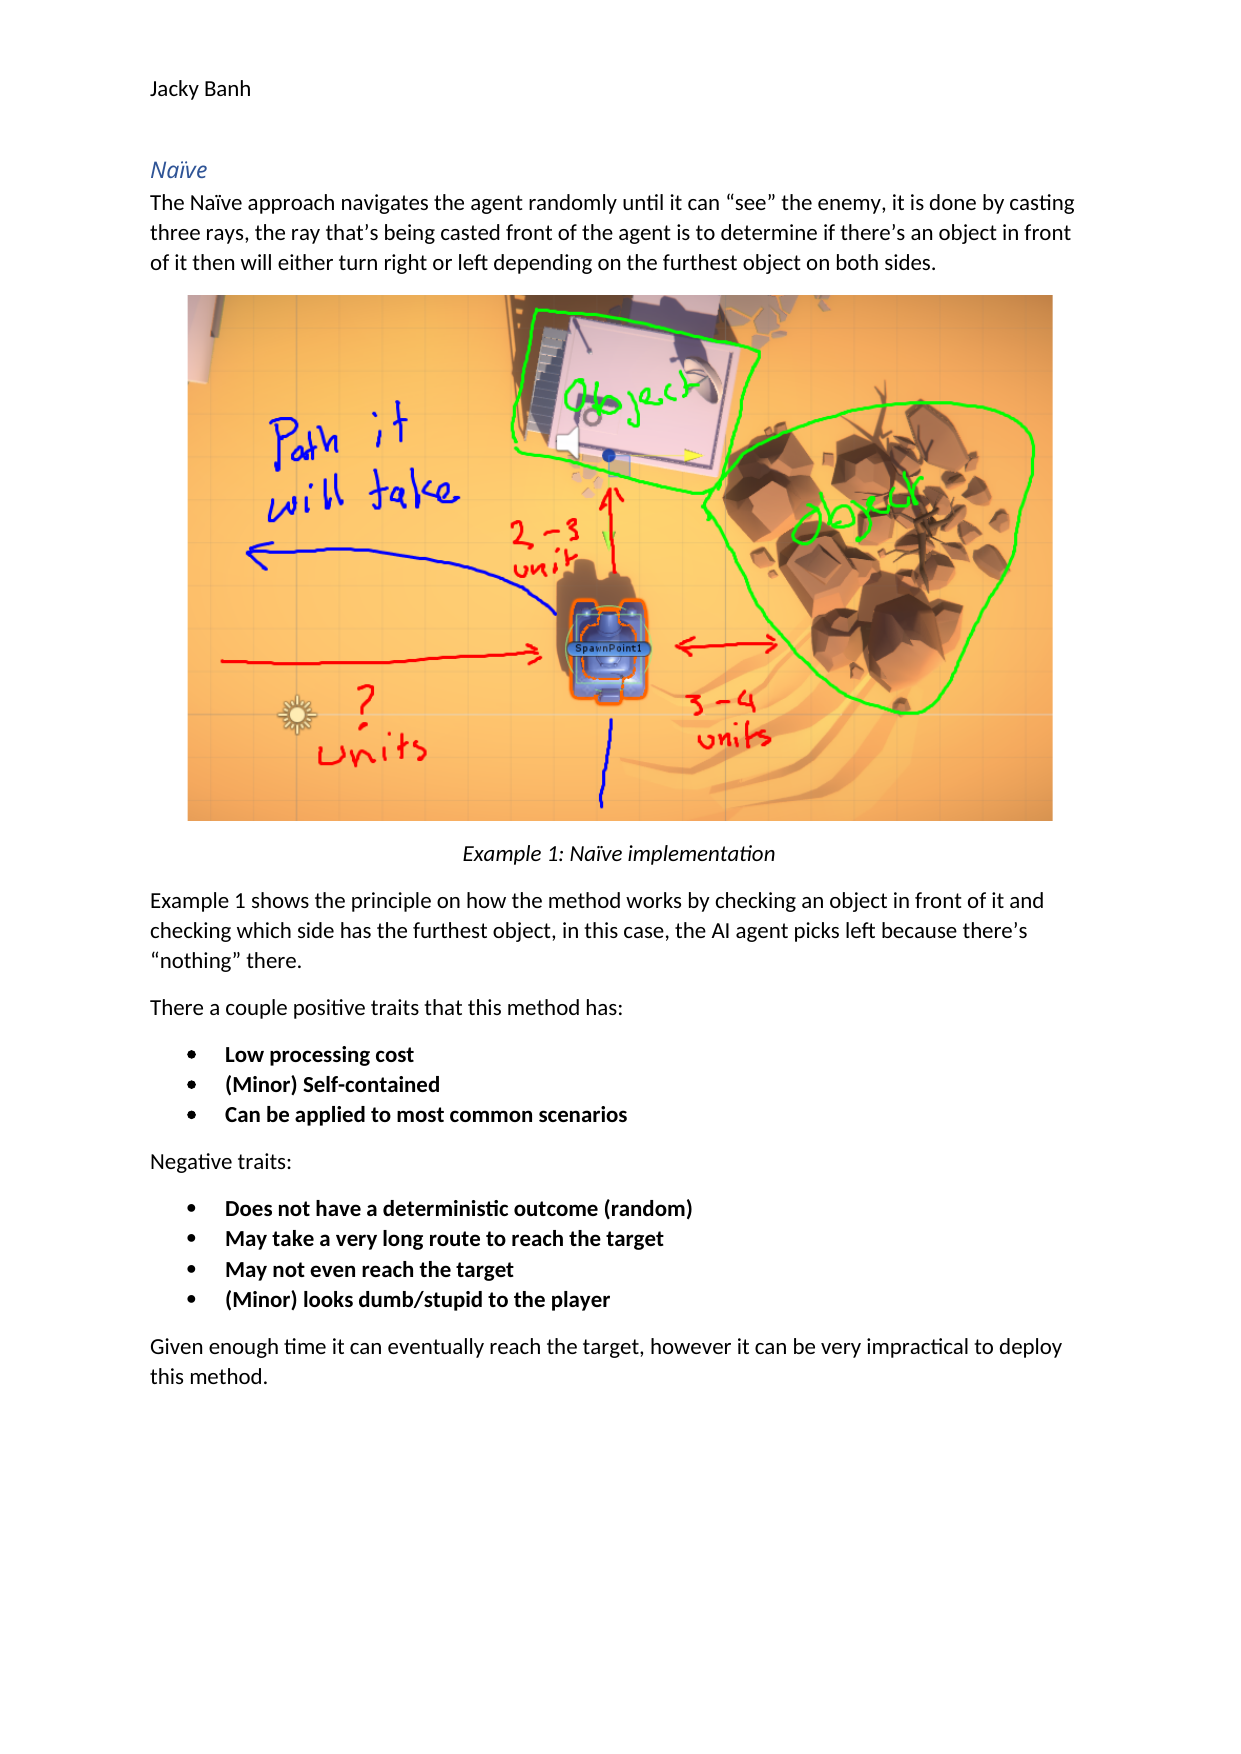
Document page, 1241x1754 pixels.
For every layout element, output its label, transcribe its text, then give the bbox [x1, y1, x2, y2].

text Example 1: Naïve implementation [150, 839, 1090, 867]
text Example 1 shows the principle on how the method works by checking an object in front of it and checking which side has the furthest object, in this case, the AI agent picks left because there’s “nothing” there. [150, 886, 1090, 974]
list Can be applied to most common scenarios [187, 1101, 1090, 1128]
list May take a very long route to reach the target [187, 1224, 1090, 1252]
subtitle Naïve [150, 154, 1090, 185]
picture [187, 295, 1053, 821]
text Given enough time it can eventually reach the target, however it can be very impractical to deploy this method. [150, 1332, 1090, 1390]
text Negative traits: [150, 1147, 1090, 1175]
text There a couple positive traits that this method has: [150, 993, 1090, 1021]
list Low processing cost [187, 1040, 1090, 1068]
list (Minor) Self-contained [187, 1070, 1090, 1098]
list May not even reach the target [187, 1255, 1090, 1283]
text The Naïve approach navigates the agent randomly until it can “see” the enemy, it is done by casting three rays, the ray that’s being casted front of the agent is to determine if there’s an object in front of it then will either turn right or left depending on the furthest object on both sides. [150, 188, 1090, 276]
list (Minor) looks dumb/stupid to the player [187, 1285, 1090, 1313]
list Does not have a deterministic outcome (random) [187, 1194, 1090, 1222]
